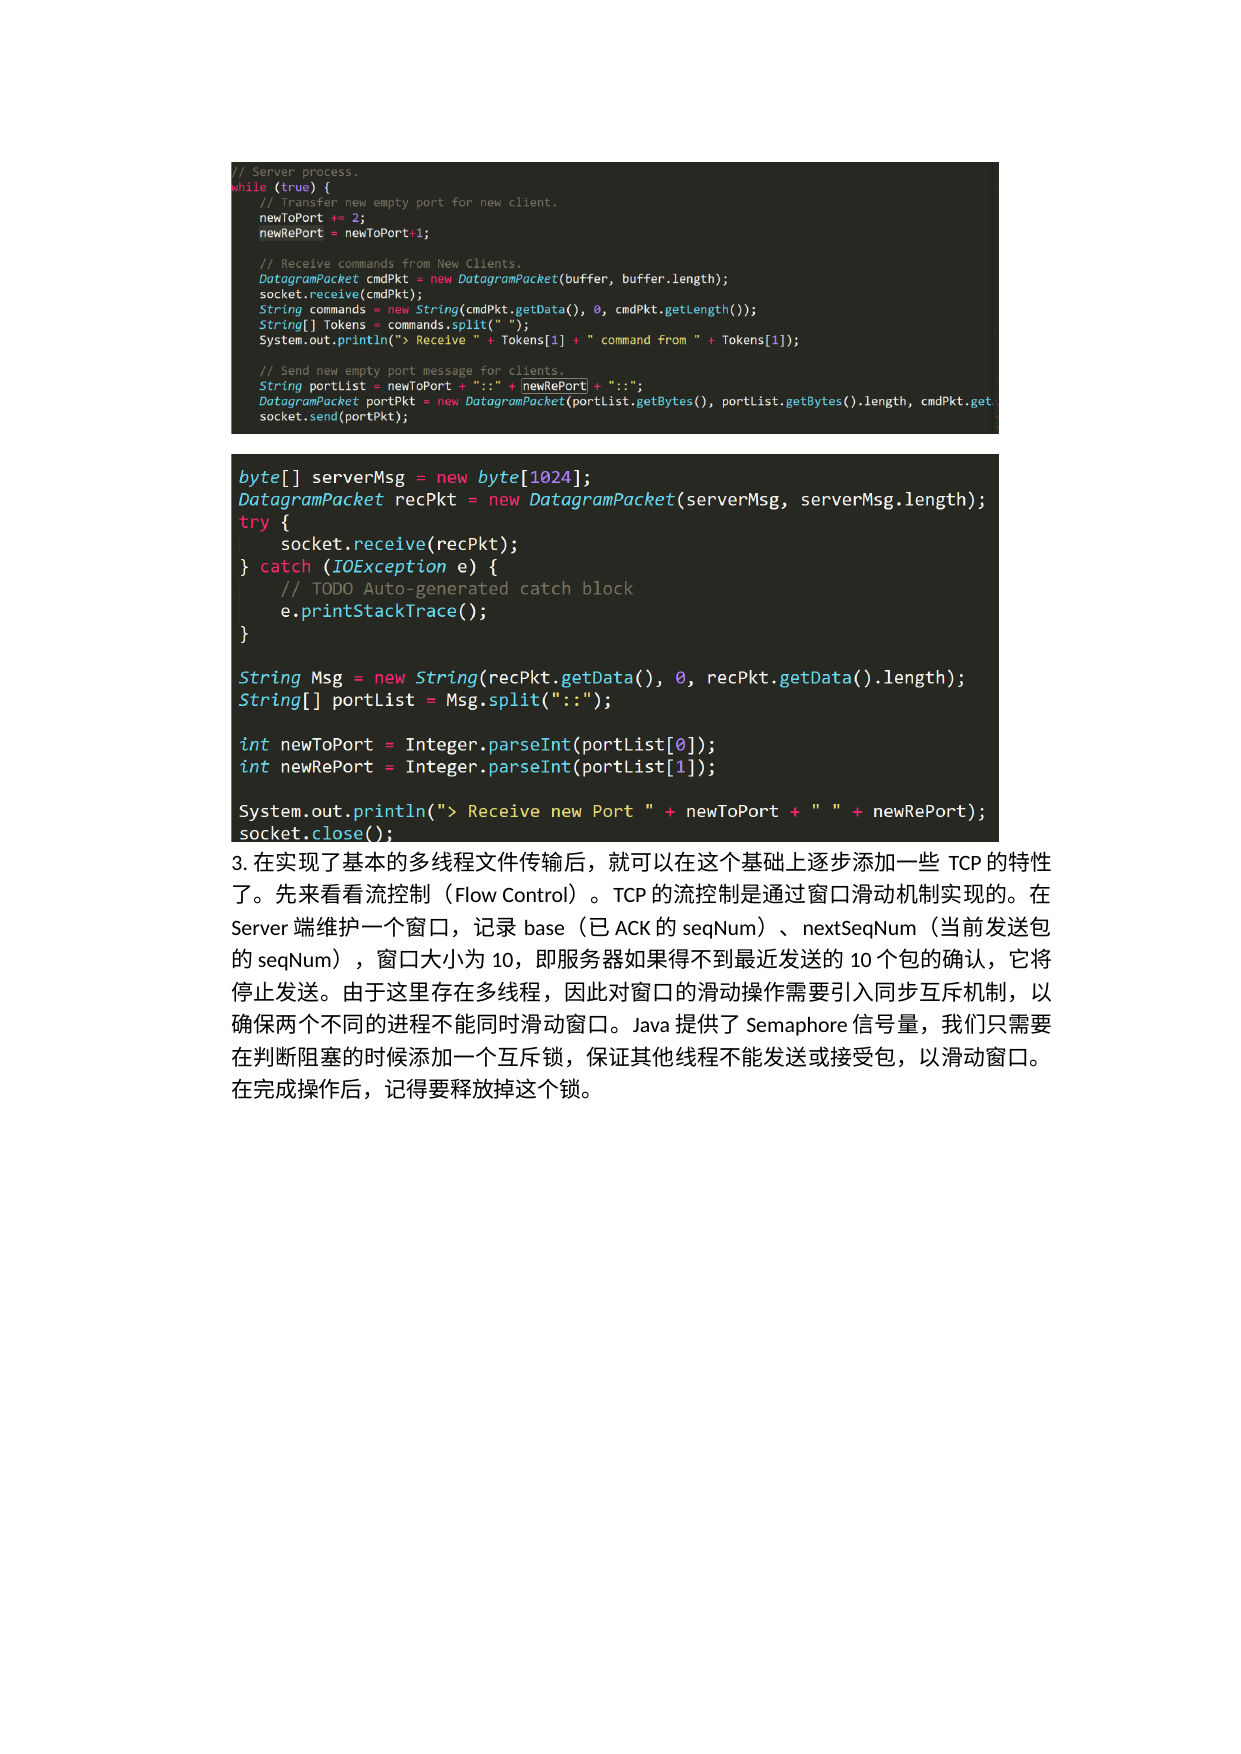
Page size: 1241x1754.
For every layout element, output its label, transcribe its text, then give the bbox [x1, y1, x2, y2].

picture [231, 162, 999, 434]
text 3. 在实现了基本的多线程文件传输后，就可以在这个基础上逐步添加一些TCP的特性了。先来看看流控制（Flow Control）。TCP的流控制是通过窗口滑动机制实现的。在Server端维护一个窗口，记录base（已ACK的seqNum）、nextSeqNum（当前发送包的seqNum），窗口大小为10，即服务器如果得不到最近发送的10个包的确认，它将停止发送。由于这里存在多线程，因此对窗口的滑动操作需要引入同步互斥机制，以确保两个不同的进程不能同时滑动窗口。Java提供了Semaphore信号量，我们只需要在判断阻塞的时候添加一个互斥锁，保证其他线程不能发送或接受包，以滑动窗口。在完成操作后，记得要释放掉这个锁。 [231, 844, 1053, 1104]
picture [231, 454, 999, 842]
